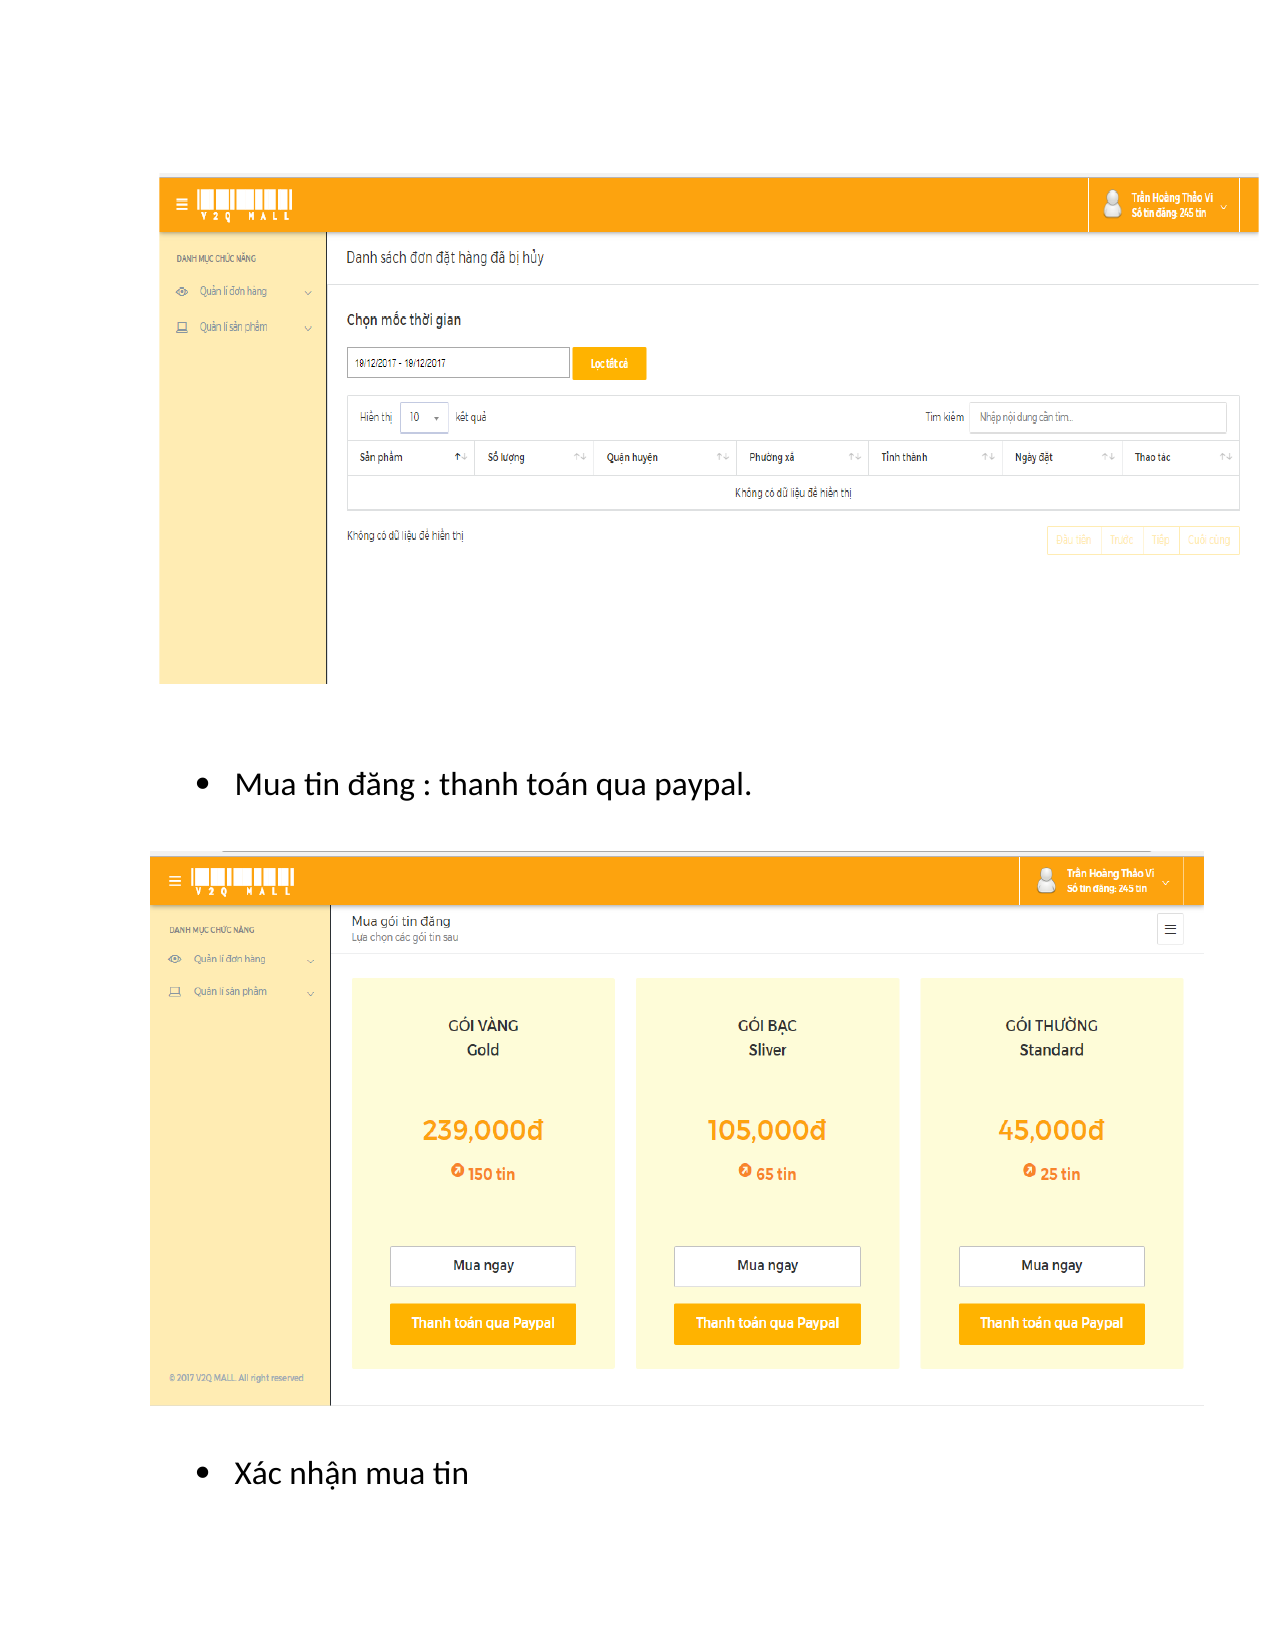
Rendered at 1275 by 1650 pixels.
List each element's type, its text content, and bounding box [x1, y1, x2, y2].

picture [150, 851, 1204, 1406]
picture [159, 173, 1259, 684]
list Xác nhận mua tin [197, 1452, 1172, 1492]
list Mua tin đăng : thanh toán qua paypal. [197, 763, 1172, 804]
